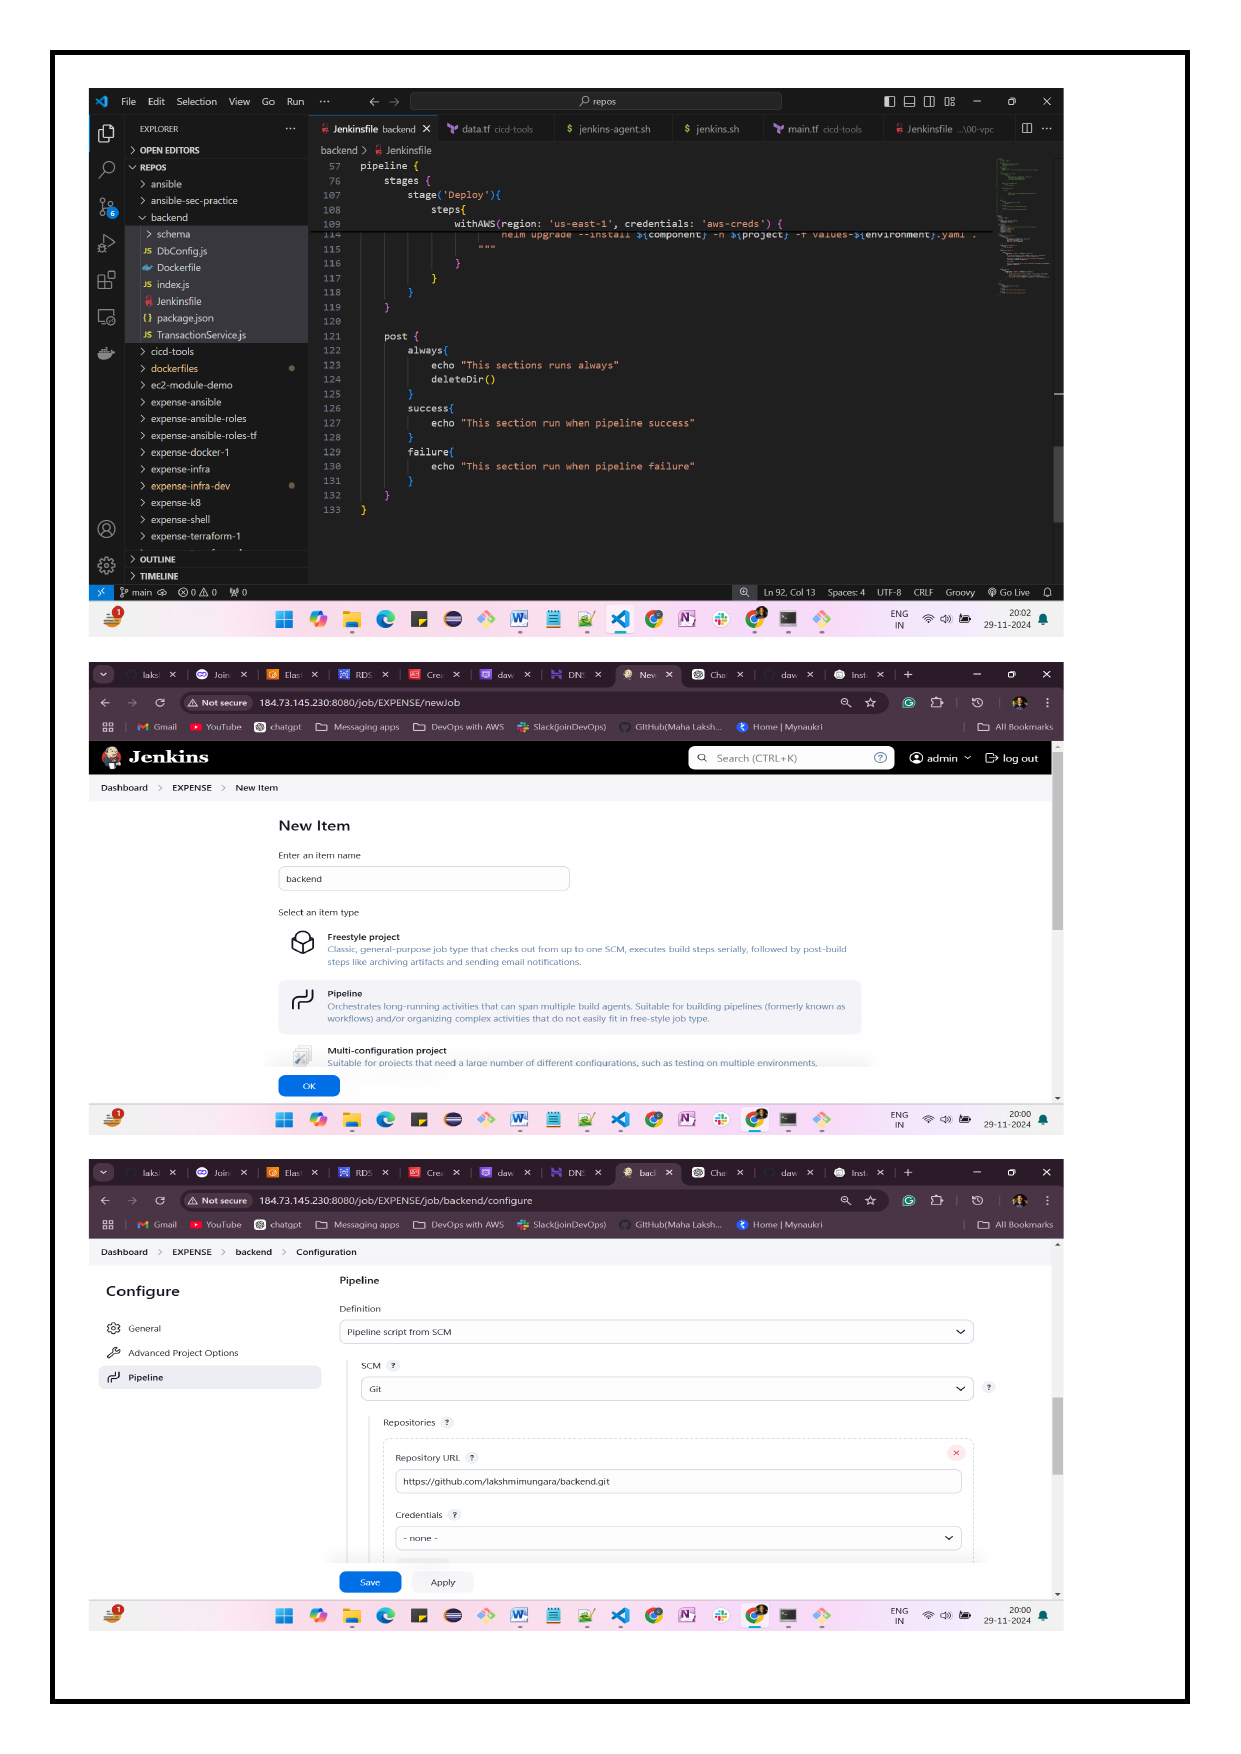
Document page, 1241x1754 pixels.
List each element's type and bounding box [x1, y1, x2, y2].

picture [88, 1159, 1064, 1631]
picture [88, 88, 1064, 637]
picture [88, 662, 1064, 1135]
